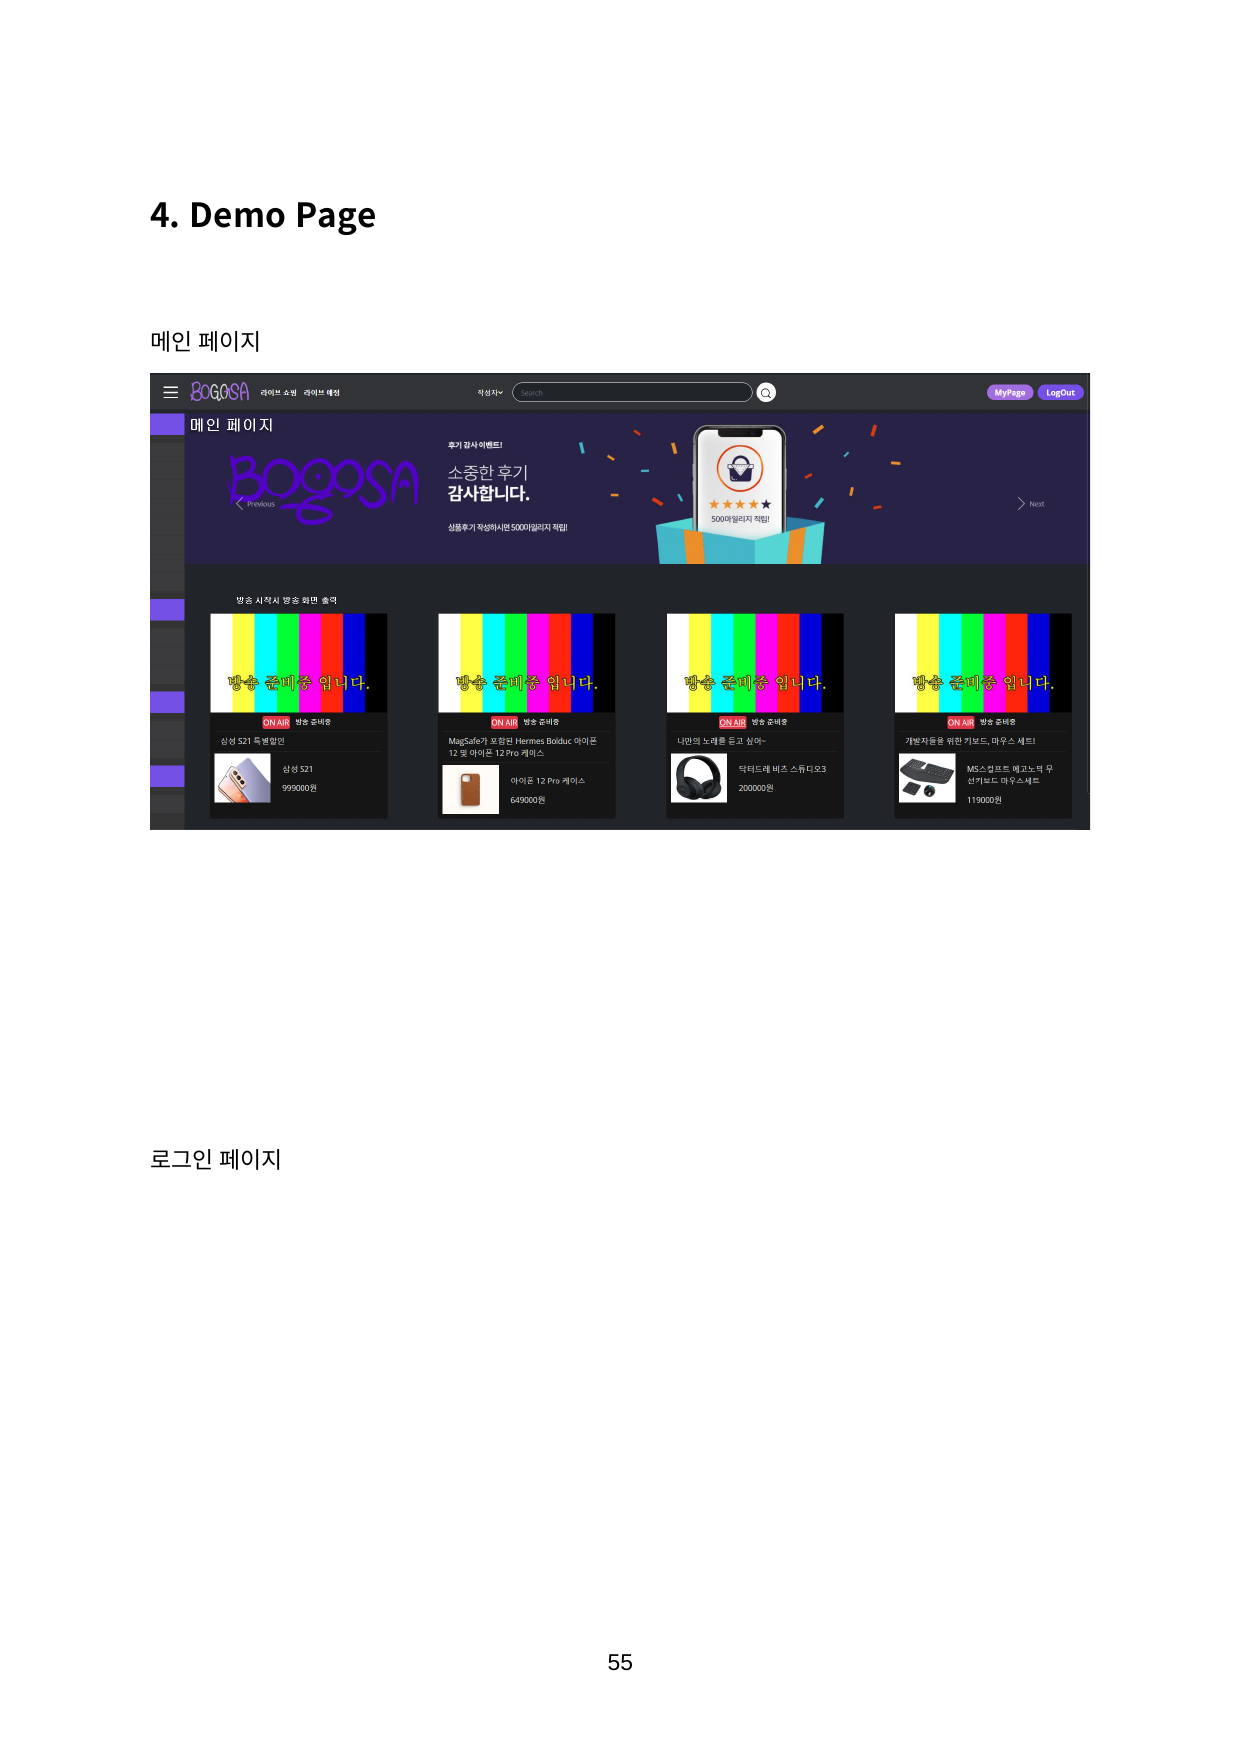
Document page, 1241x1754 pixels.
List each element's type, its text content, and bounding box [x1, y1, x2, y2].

subtitle 4. Demo Page [150, 189, 1090, 237]
text 로그인 페이지 [150, 1142, 1090, 1175]
text 메인 페이지 [150, 324, 1090, 357]
picture [150, 373, 1091, 830]
